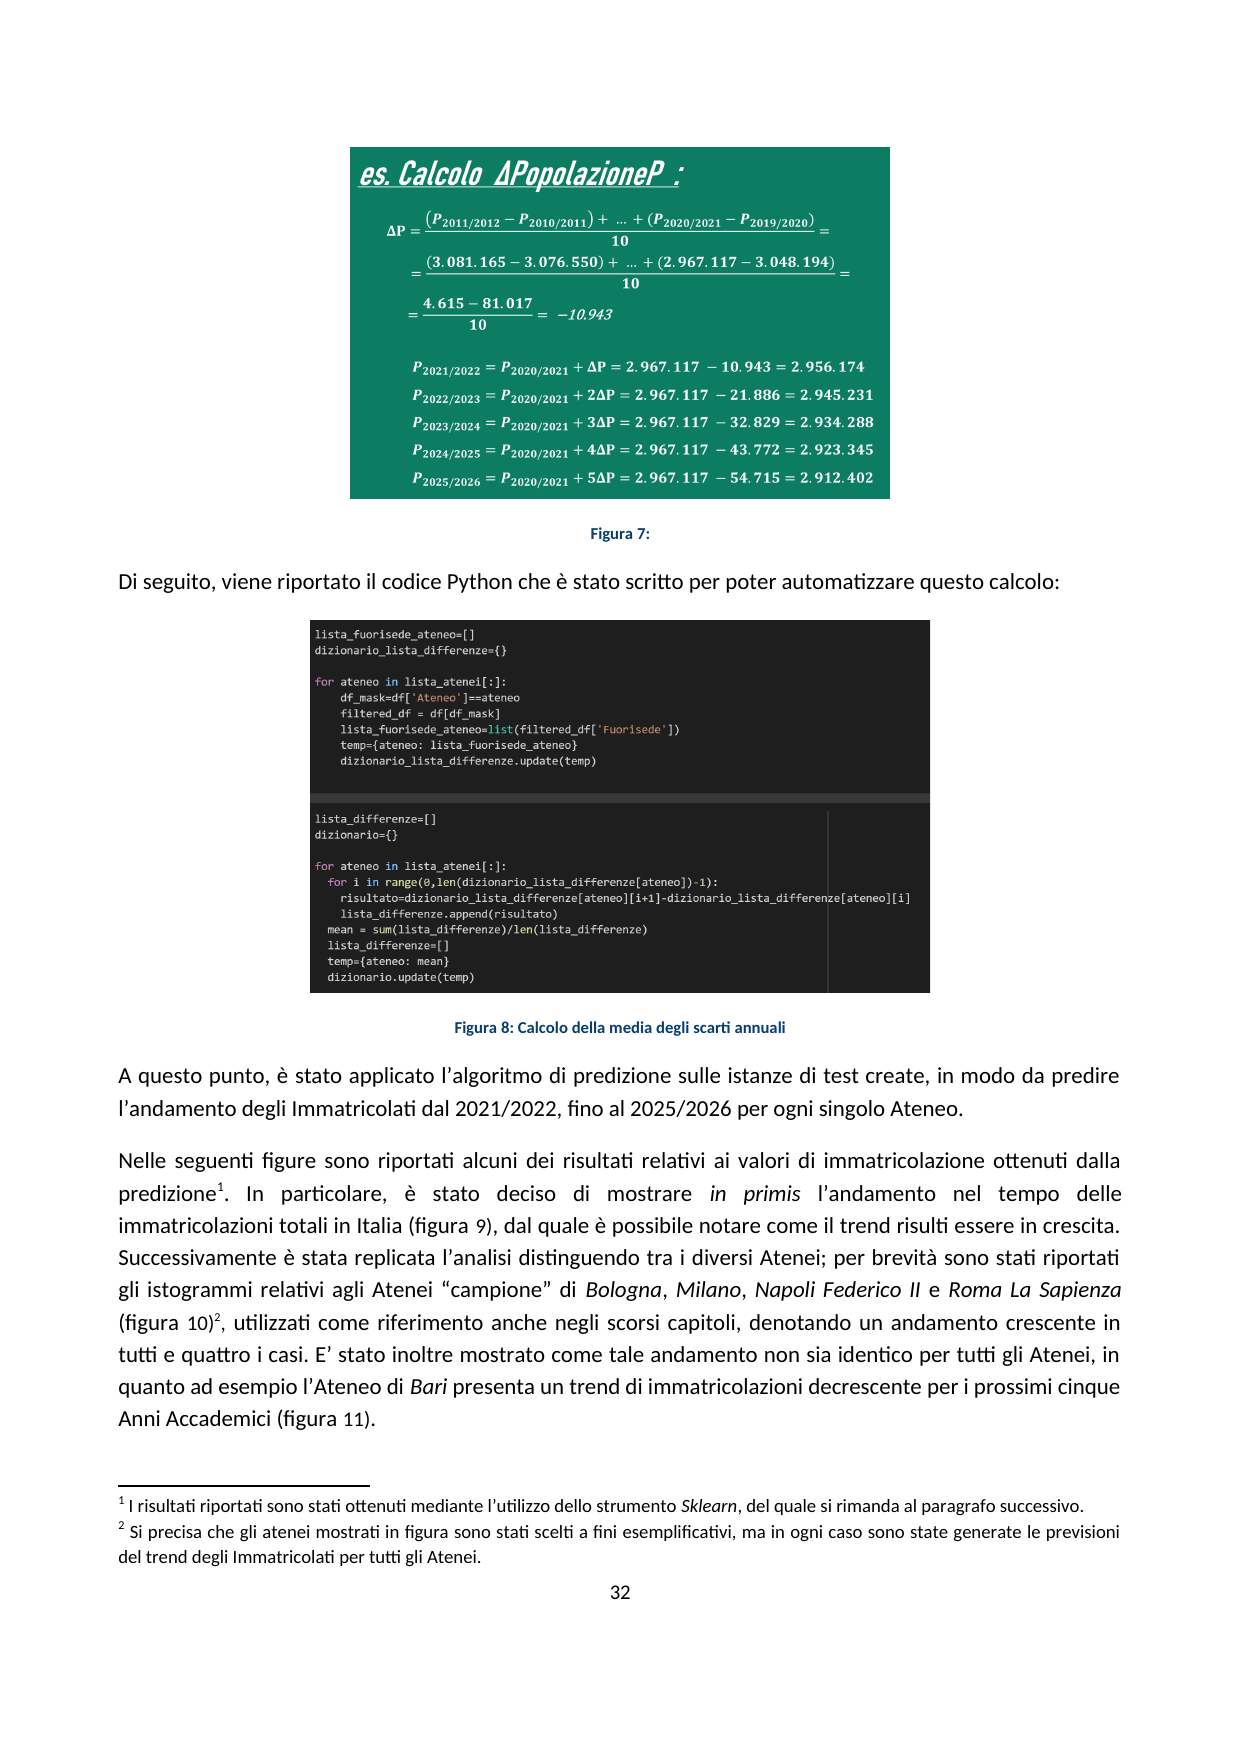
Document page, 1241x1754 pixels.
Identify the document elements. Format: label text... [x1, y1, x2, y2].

text Di seguito, viene riportato il codice Python che è stato scritto per poter automatizzare questo calcolo: [118, 567, 1122, 595]
picture [350, 147, 890, 499]
text A questo punto, è stato applicato l’algoritmo di predizione sulle istanze di test create, in modo da predire l’andamento degli Immatricolati dal 2021/2022, fino al 2025/2026 per ogni singolo Ateneo. [118, 1061, 1122, 1122]
picture [310, 620, 931, 993]
